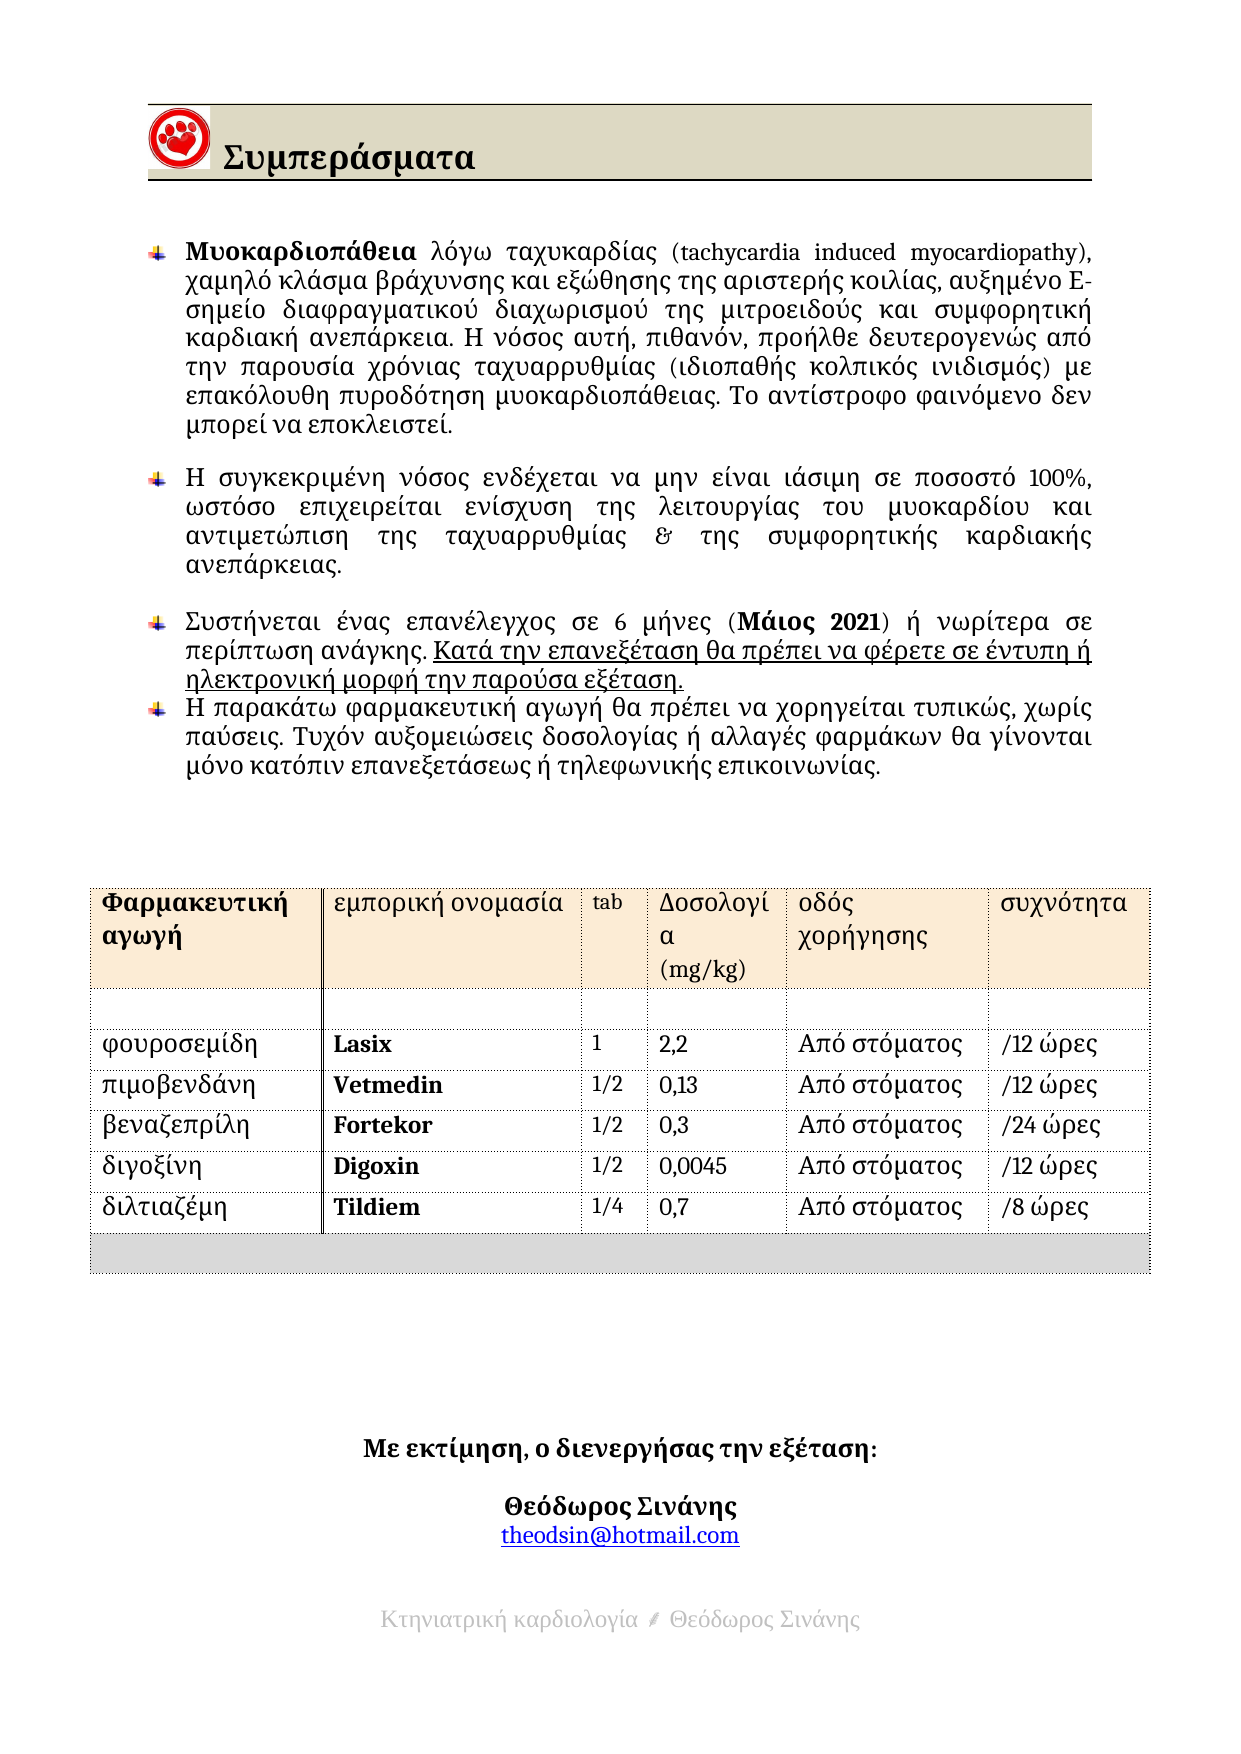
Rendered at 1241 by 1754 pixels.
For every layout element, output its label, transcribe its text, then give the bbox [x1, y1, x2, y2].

table_cell Από στόματος [787, 1151, 989, 1192]
list Η συγκεκριμένη νόσος ενδέχεται να μην είναι ιάσιμη σε ποσοστό 100%, ωστόσο επιχειρείται ενίσχυση της λειτουργίας του μυοκαρδίου και αντιμετώπιση της ταχυαρρυθμίας & της συμφορητικής καρδιακής ανεπάρκειας. [148, 464, 1092, 579]
table_cell /12 ώρες [989, 1151, 1150, 1192]
picture [148, 470, 166, 487]
table_cell [787, 988, 989, 1029]
text theodsin@hotmail.com [148, 1521, 1092, 1550]
table_cell 0,13 [648, 1070, 787, 1110]
table_cell Vetmedin [324, 1070, 581, 1110]
table_cell 1 [581, 1029, 648, 1069]
table_cell [90, 1233, 1150, 1273]
list Η παρακάτω φαρμακευτική αγωγή θα πρέπει να χορηγείται τυπικώς, χωρίς παύσεις. Τυχόν αυξομειώσεις δοσολογίας ή αλλαγές φαρμάκων θα γίνονται μόνο κατόπιν επανεξετάσεως ή τηλεφωνικής επικοινωνίας. [148, 694, 1092, 781]
table_cell διγοξίνη [90, 1151, 321, 1192]
table_cell βεναζεπρίλη [90, 1110, 321, 1151]
table_cell 1/4 [581, 1192, 648, 1232]
table_cell διλτιαζέμη [90, 1192, 321, 1232]
table_header tab [581, 888, 648, 988]
table_cell 1/2 [581, 1110, 648, 1151]
table_cell Από στόματος [787, 1029, 989, 1069]
table_cell /24 ώρες [989, 1110, 1150, 1151]
table_cell 0,0045 [648, 1151, 787, 1192]
table_cell /12 ώρες [989, 1070, 1150, 1110]
table_header συχνότητα [989, 888, 1150, 988]
table_cell φουροσεμίδη [90, 1029, 321, 1069]
picture [147, 106, 211, 169]
table_cell Από στόματος [787, 1192, 989, 1232]
table_cell Από στόματος [787, 1110, 989, 1151]
table_cell /8 ώρες [989, 1192, 1150, 1232]
picture [148, 244, 166, 261]
text Θεόδωρος Σινάνης [148, 1493, 1092, 1521]
table_cell [324, 988, 581, 1029]
list Μυοκαρδιοπάθεια λόγω ταχυκαρδίας (tachycardia induced myocardiopathy), χαμηλό κλάσμα βράχυνσης και εξώθησης της αριστερής κοιλίας, αυξημένο Ε-σημείο διαφραγματικού διαχωρισμού της μιτροειδούς και συμφορητική καρδιακή ανεπάρκεια. Η νόσος αυτή, πιθανόν, προήλθε δευτερογενώς από την παρουσία χρόνιας ταχυαρρυθμίας (ιδιοπαθής κολπικός ινιδισμός) με επακόλουθη πυροδότηση μυοκαρδιοπάθειας. Το αντίστροφο φαινόμενο δεν μπορεί να εποκλειστεί. [148, 238, 1092, 439]
table_header εμπορική ονομασία [322, 888, 581, 988]
table_header Δοσολογία (mg/kg) [648, 888, 787, 988]
table_cell [989, 988, 1150, 1029]
table_cell 1/2 [581, 1151, 648, 1192]
table_cell Από στόματος [787, 1070, 989, 1110]
subtitle Συμπεράσματα [148, 105, 1092, 179]
table_cell [581, 988, 648, 1029]
table_cell [90, 988, 321, 1029]
picture [148, 700, 166, 717]
picture [148, 614, 166, 631]
table_cell Tildiem [324, 1192, 581, 1232]
table_cell [648, 988, 787, 1029]
table_cell 0,3 [648, 1110, 787, 1151]
table_cell πιμοβενδάνη [90, 1070, 321, 1110]
list Συστήνεται ένας επανέλεγχος σε 6 μήνες (Μάιος 2021) ή νωρίτερα σε περίπτωση ανάγκης. Κατά την επανεξέταση θα πρέπει να φέρετε σε έντυπη ή ηλεκτρονική μορφή την παρούσα εξέταση. [148, 608, 1092, 694]
table_cell Fortekor [324, 1110, 581, 1151]
table_cell Digoxin [324, 1151, 581, 1192]
table_cell /12 ώρες [989, 1029, 1150, 1069]
table_cell Lasix [324, 1029, 581, 1069]
table_cell 1/2 [581, 1070, 648, 1110]
table_cell 2,2 [648, 1029, 787, 1069]
table_cell 0,7 [648, 1192, 787, 1232]
text Με εκτίμηση, ο διενεργήσας την εξέταση: [148, 1435, 1092, 1464]
table_header οδός χορήγησης [787, 888, 989, 988]
table_header Φαρμακευτική αγωγή [90, 888, 321, 988]
